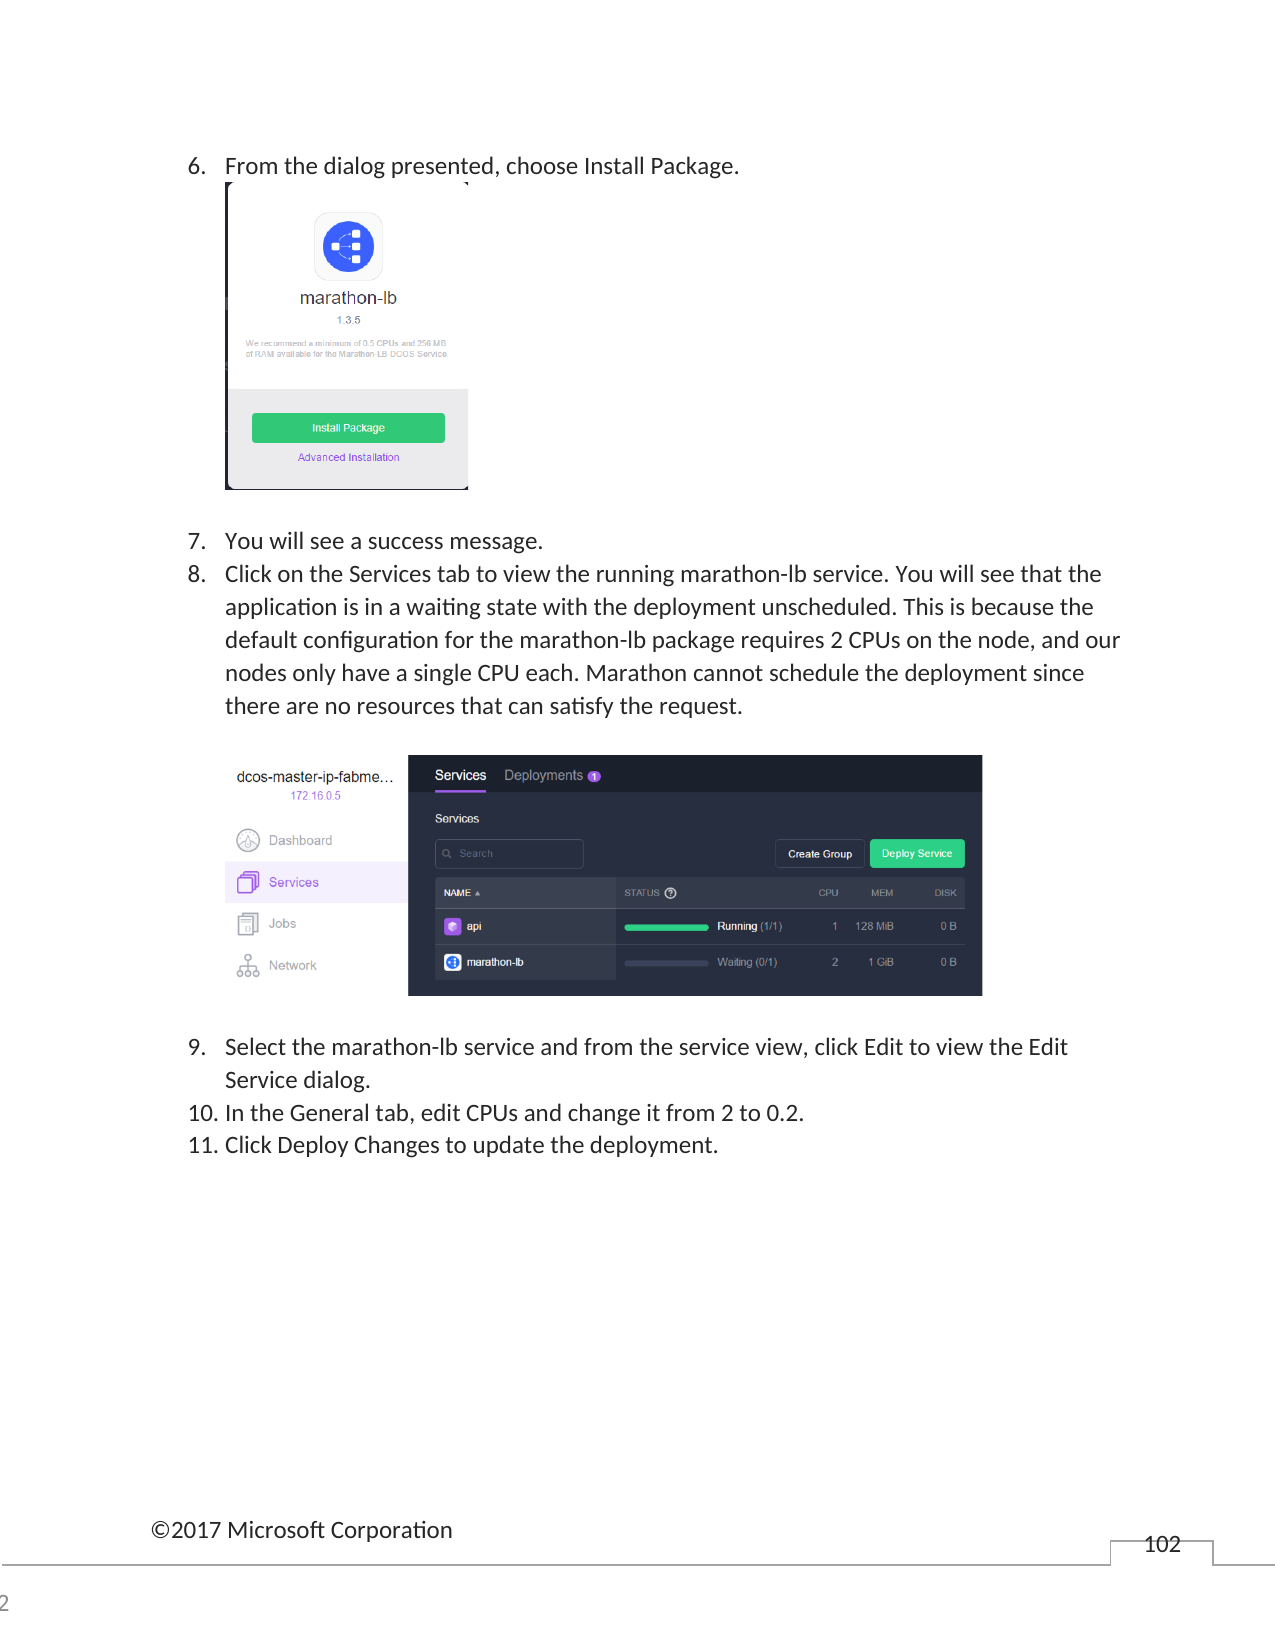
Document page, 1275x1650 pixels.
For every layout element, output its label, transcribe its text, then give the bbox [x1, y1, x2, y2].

list Click Deploy Changes to update the deployment. [187, 1129, 1125, 1160]
picture [225, 182, 469, 490]
list Select the marathon-lb service and from the service view, click Edit to view the Edit Service dialog. [187, 1031, 1125, 1094]
picture [225, 755, 983, 996]
list In the General tab, edit CPUs and change it from 2 to 0.2. [187, 1097, 1125, 1127]
list From the dialog presented, choose Install Package. [187, 150, 1125, 181]
list You will see a success message. [187, 525, 1125, 556]
list Click on the Services tab to view the running marathon-lb service. You will see that the application is in a waiting state with the deployment unscheduled. This is because the default configuration for the marathon-lb package requires 2 CPUs on the node, and our nodes only have a single CPU each. Marathon cannot schedule the deployment since there are no resources that can satisfy the request. [187, 558, 1125, 720]
